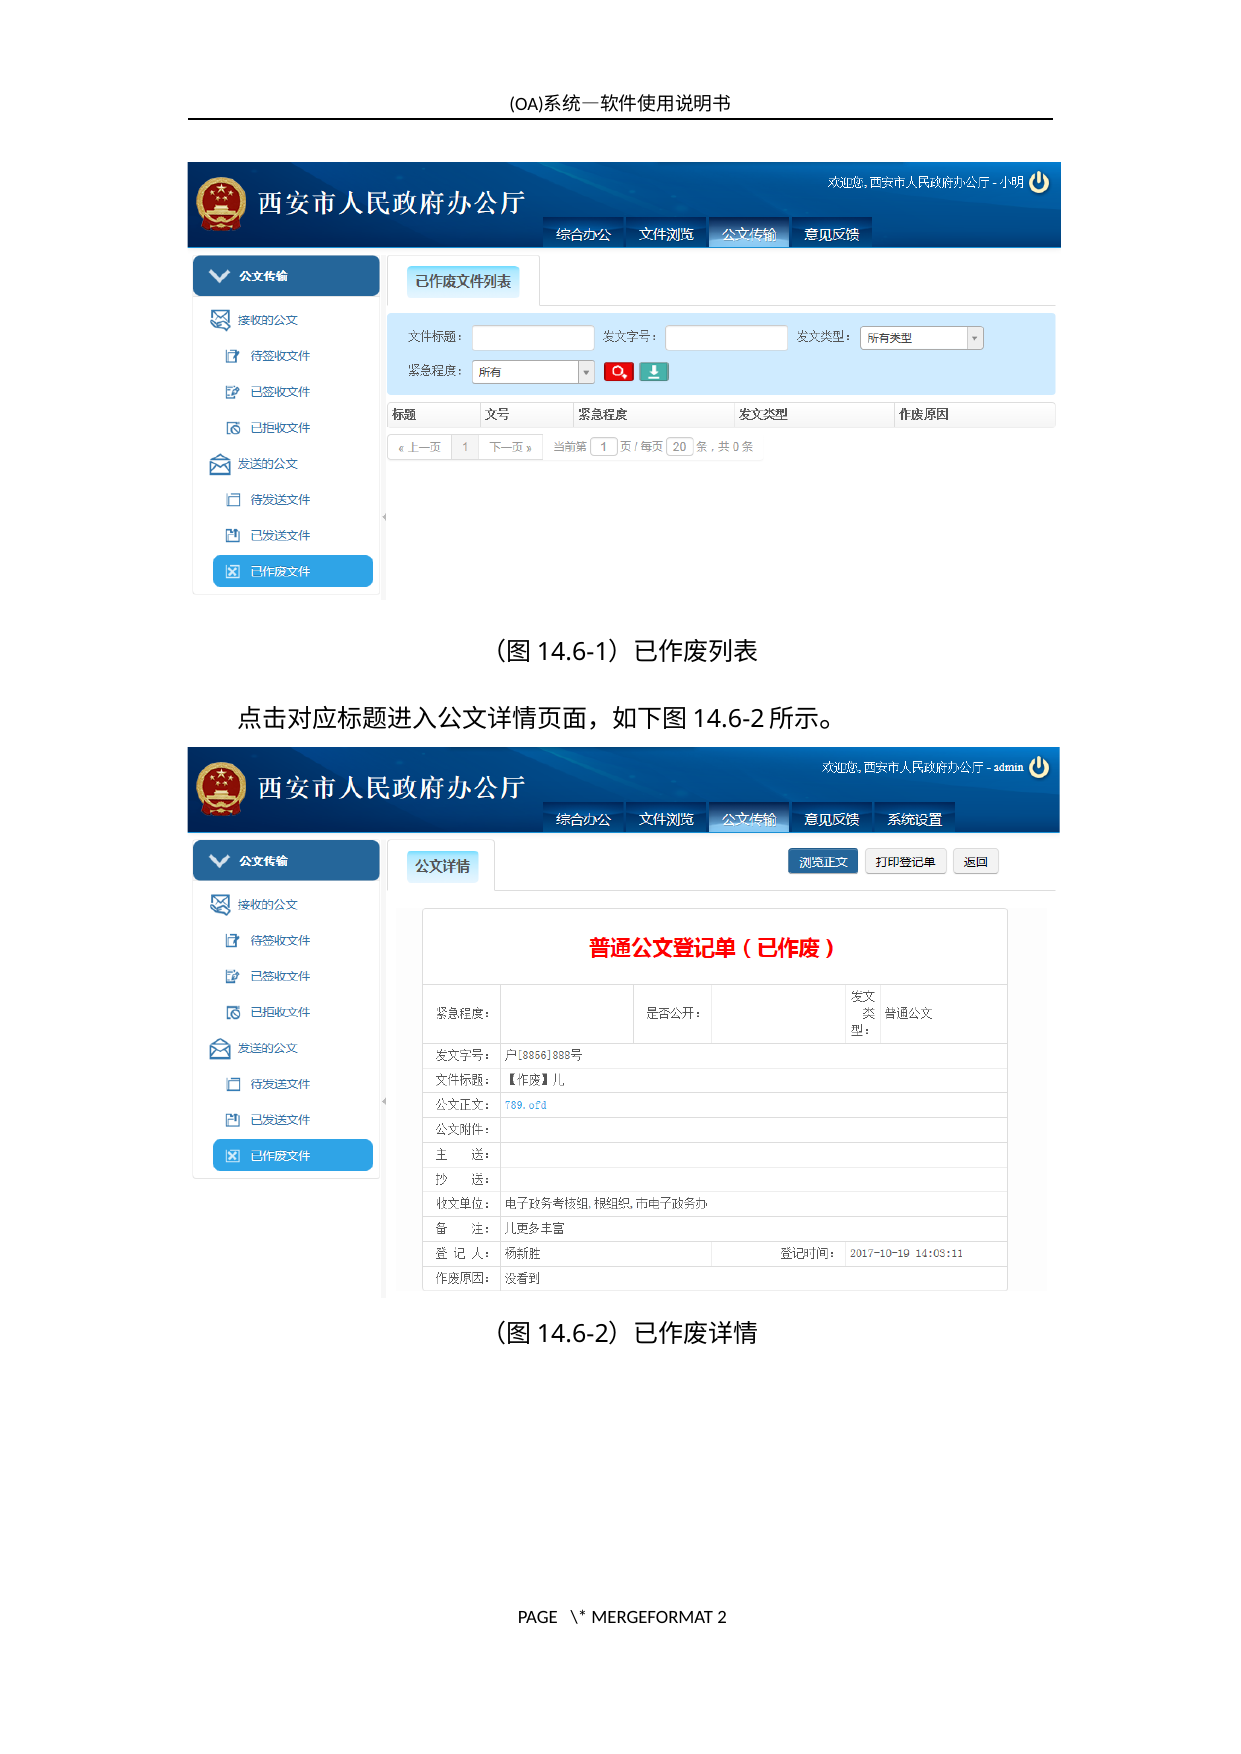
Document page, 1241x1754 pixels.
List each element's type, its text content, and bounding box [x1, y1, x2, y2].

text （图14.6-2）已作废详情 [187, 1299, 1053, 1364]
text （图14.6-1）已作废列表 [187, 617, 1053, 682]
picture [187, 747, 1060, 1298]
text 点击对应标题进入公文详情页面，如下图14.6-2所示。 [187, 682, 1053, 747]
picture [187, 162, 1061, 600]
